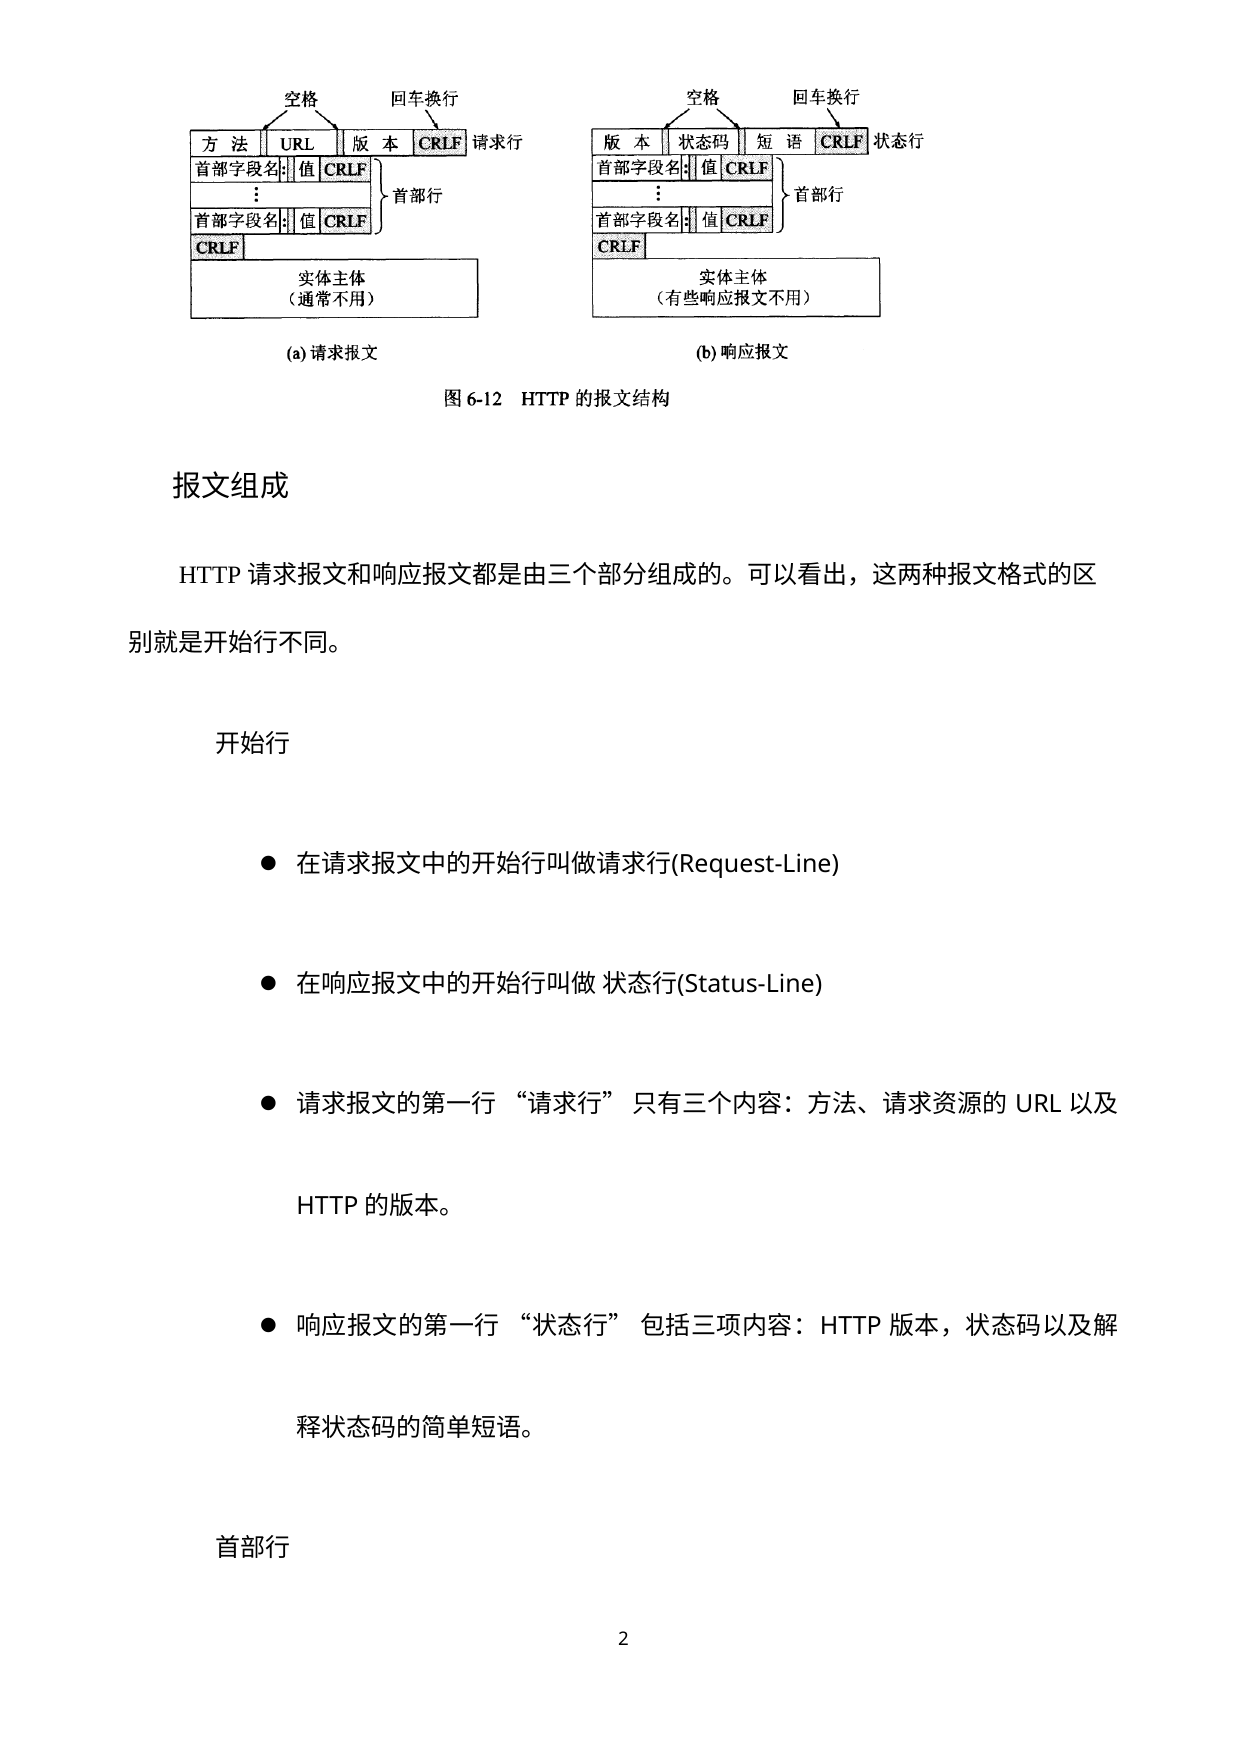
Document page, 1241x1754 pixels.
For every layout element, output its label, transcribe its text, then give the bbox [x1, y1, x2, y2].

subtitle 首部行 [215, 1512, 1118, 1580]
subtitle 开始行 [215, 708, 1118, 776]
picture [172, 76, 937, 415]
text HTTP 请求报文和响应报文都是由三个部分组成的。可以看出，这两种报文格式的区别就是开始行不同。 [128, 538, 1118, 674]
list 在响应报文中的开始行叫做 状态行(Status-Line) [259, 948, 1118, 1016]
list 响应报文的第一行 “状态行” 包括三项内容：HTTP 版本，状态码以及解释状态码的简单短语。 [259, 1290, 1118, 1460]
list 请求报文的第一行 “请求行” 只有三个内容：方法、请求资源的 URL 以及 HTTP 的版本。 [259, 1068, 1118, 1238]
list 在请求报文中的开始行叫做请求行(Request-Line) [259, 828, 1118, 896]
subtitle 报文组成 [172, 449, 1118, 517]
